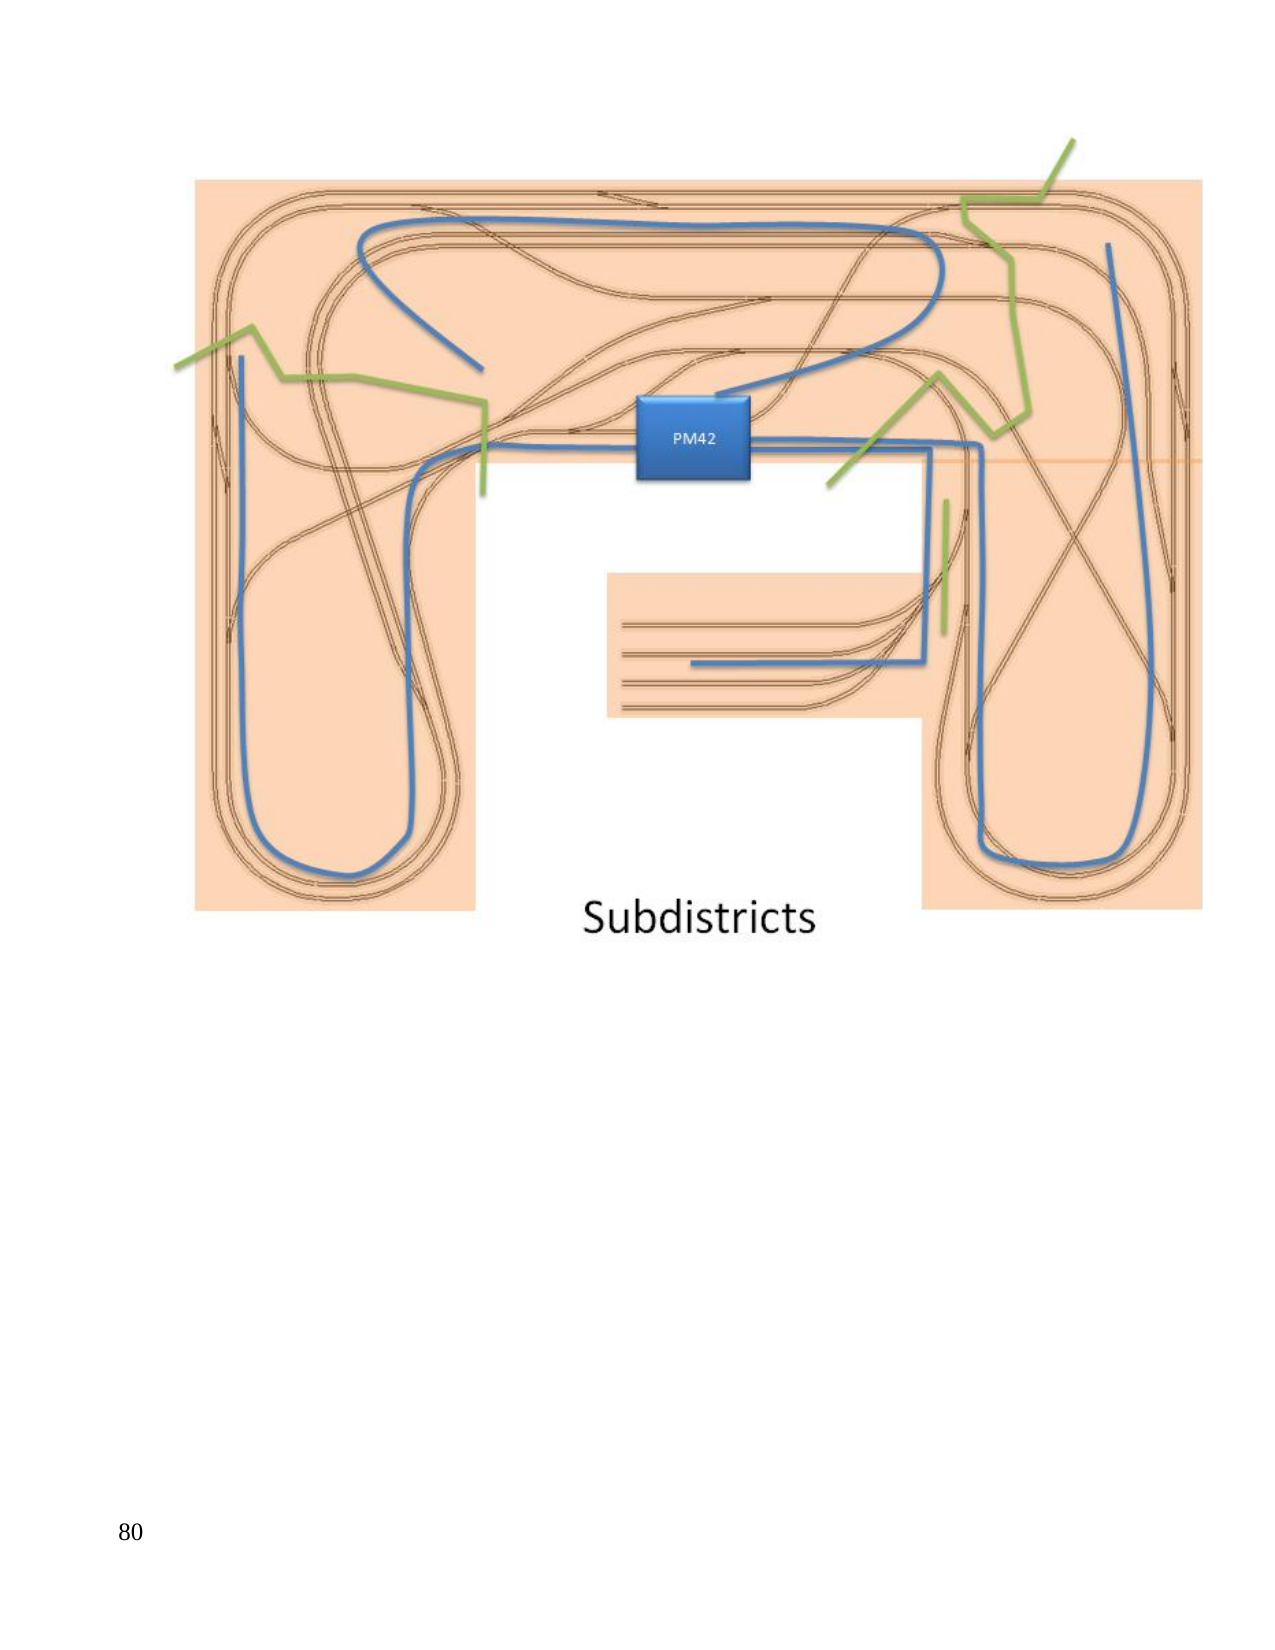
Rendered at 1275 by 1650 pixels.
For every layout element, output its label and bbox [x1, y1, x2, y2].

picture [165, 132, 1204, 955]
